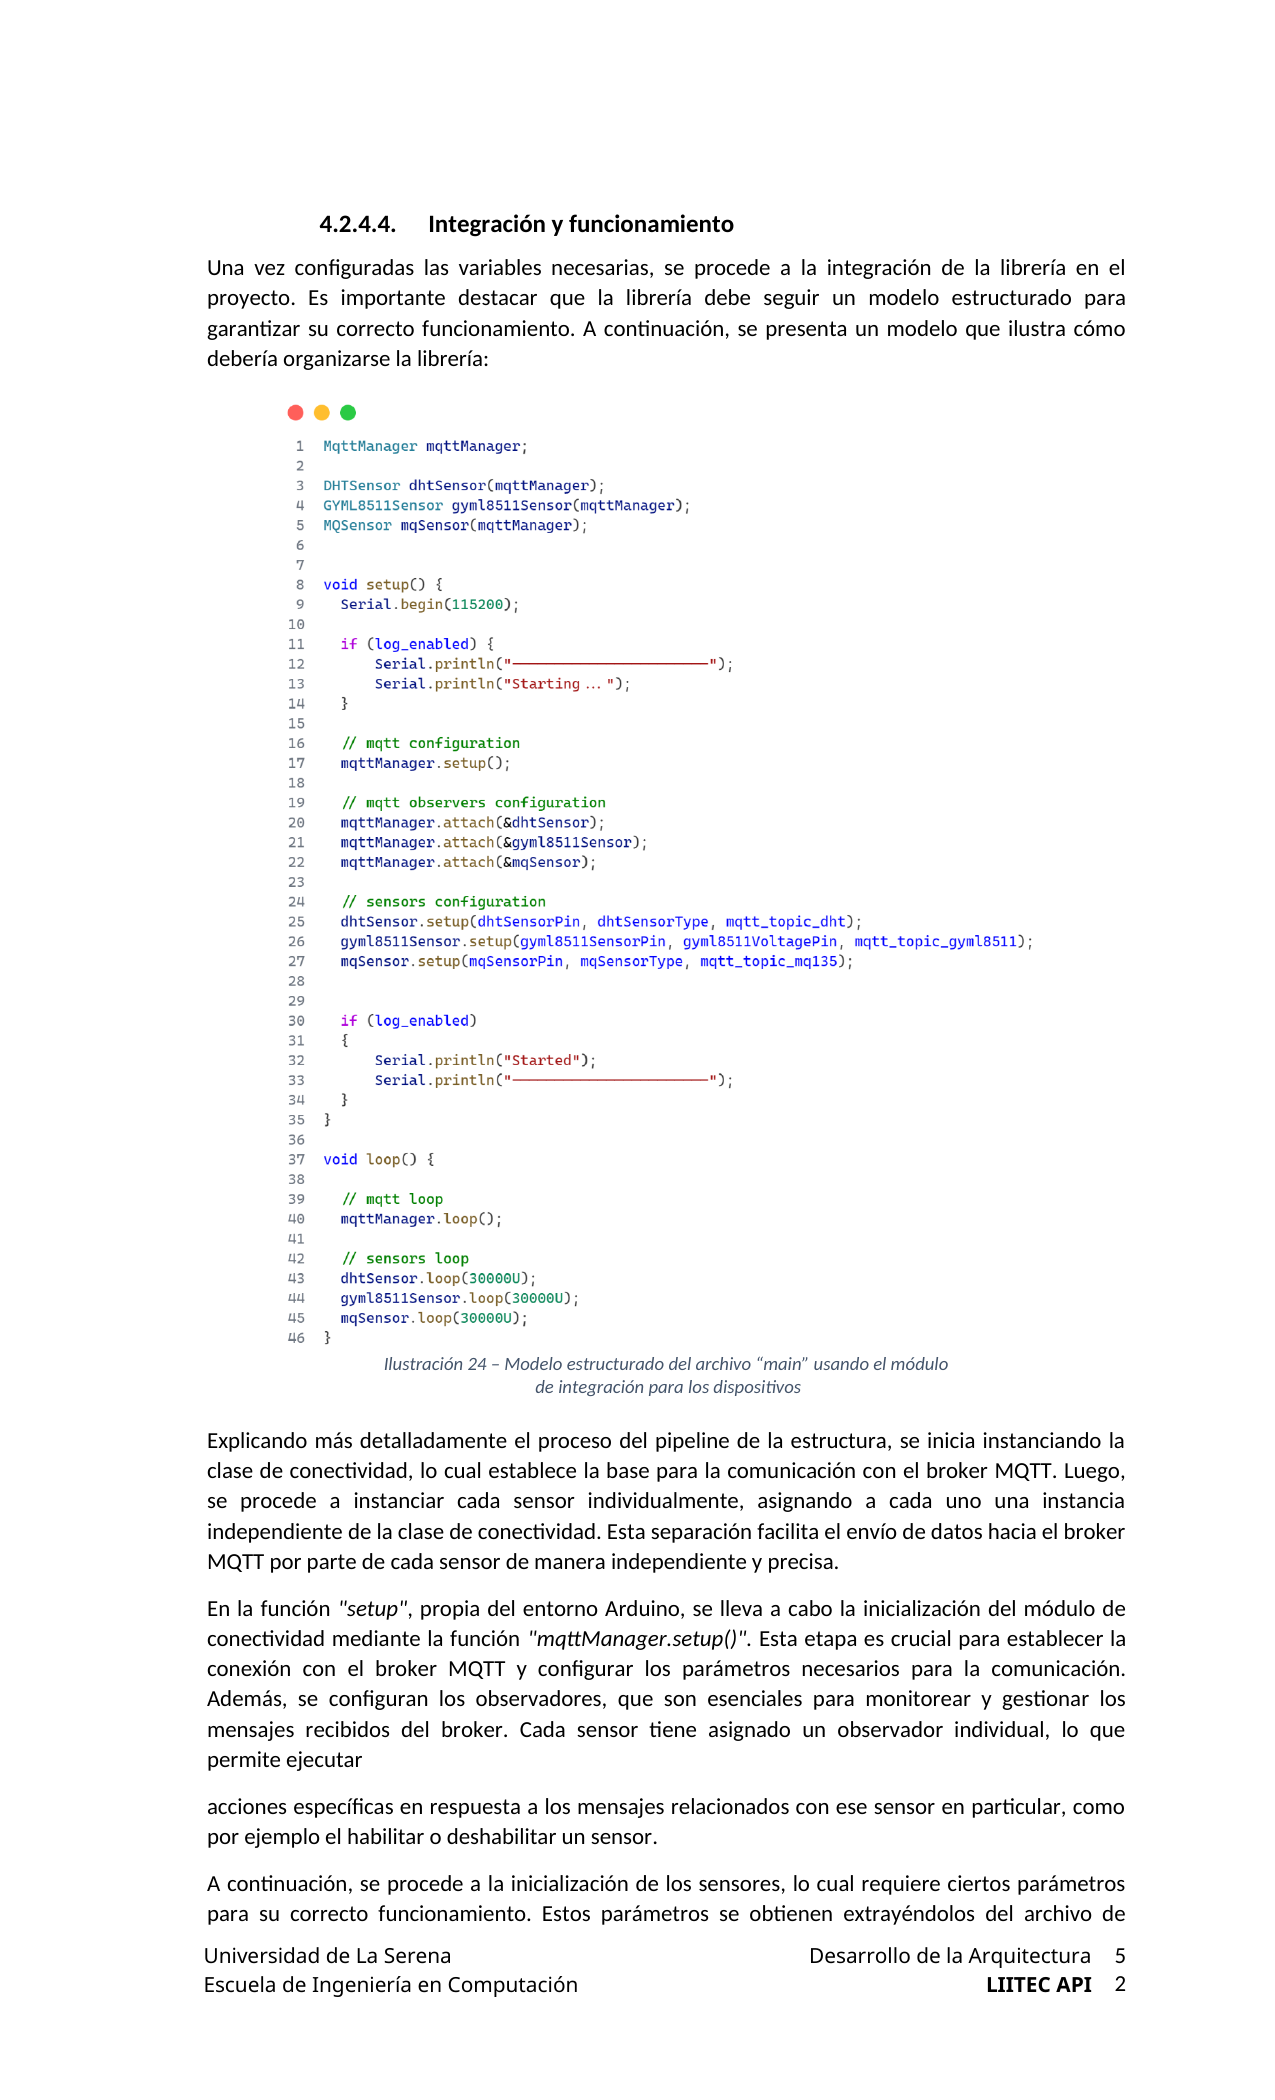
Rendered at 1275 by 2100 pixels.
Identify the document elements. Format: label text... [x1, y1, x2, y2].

subtitle Integración y funcionamiento [319, 208, 1127, 238]
text En la función "setup", propia del entorno Arduino, se lleva a cabo la inicialización del módulo de conectividad mediante la función "mqttManager.setup()". Esta etapa es crucial para establecer la conexión con el broker MQTT y configurar los parámetros necesarios para la comunicación. Además, se configuran los observadores, que son esenciales para monitorear y gestionar los mensajes recibidos del broker. Cada sensor tiene asignado un observador individual, lo que permite ejecutar [207, 1594, 1127, 1773]
picture [279, 390, 1055, 1353]
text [207, 1869, 1127, 1927]
text de integración para los dispositivos [207, 1375, 1127, 1398]
text Ilustración 24 – Modelo estructurado del archivo “main” usando el módulo [207, 1352, 1127, 1375]
text Explicando más detalladamente el proceso del pipeline de la estructura, se inicia instanciando la clase de conectividad, lo cual establece la base para la comunicación con el broker MQTT. Luego, se procede a instanciar cada sensor individualmente, asignando a cada uno una instancia independiente de la clase de conectividad. Esta separación facilita el envío de datos hacia el broker MQTT por parte de cada sensor de manera independiente y precisa. [207, 1426, 1127, 1575]
text acciones específicas en respuesta a los mensajes relacionados con ese sensor en particular, como por ejemplo el habilitar o deshabilitar un sensor. [207, 1792, 1127, 1850]
text Una vez configuradas las variables necesarias, se procede a la integración de la librería en el proyecto. Es importante destacar que la librería debe seguir un modelo estructurado para garantizar su correcto funcionamiento. A continuación, se presenta un modelo que ilustra cómo debería organizarse la librería: [207, 253, 1127, 372]
